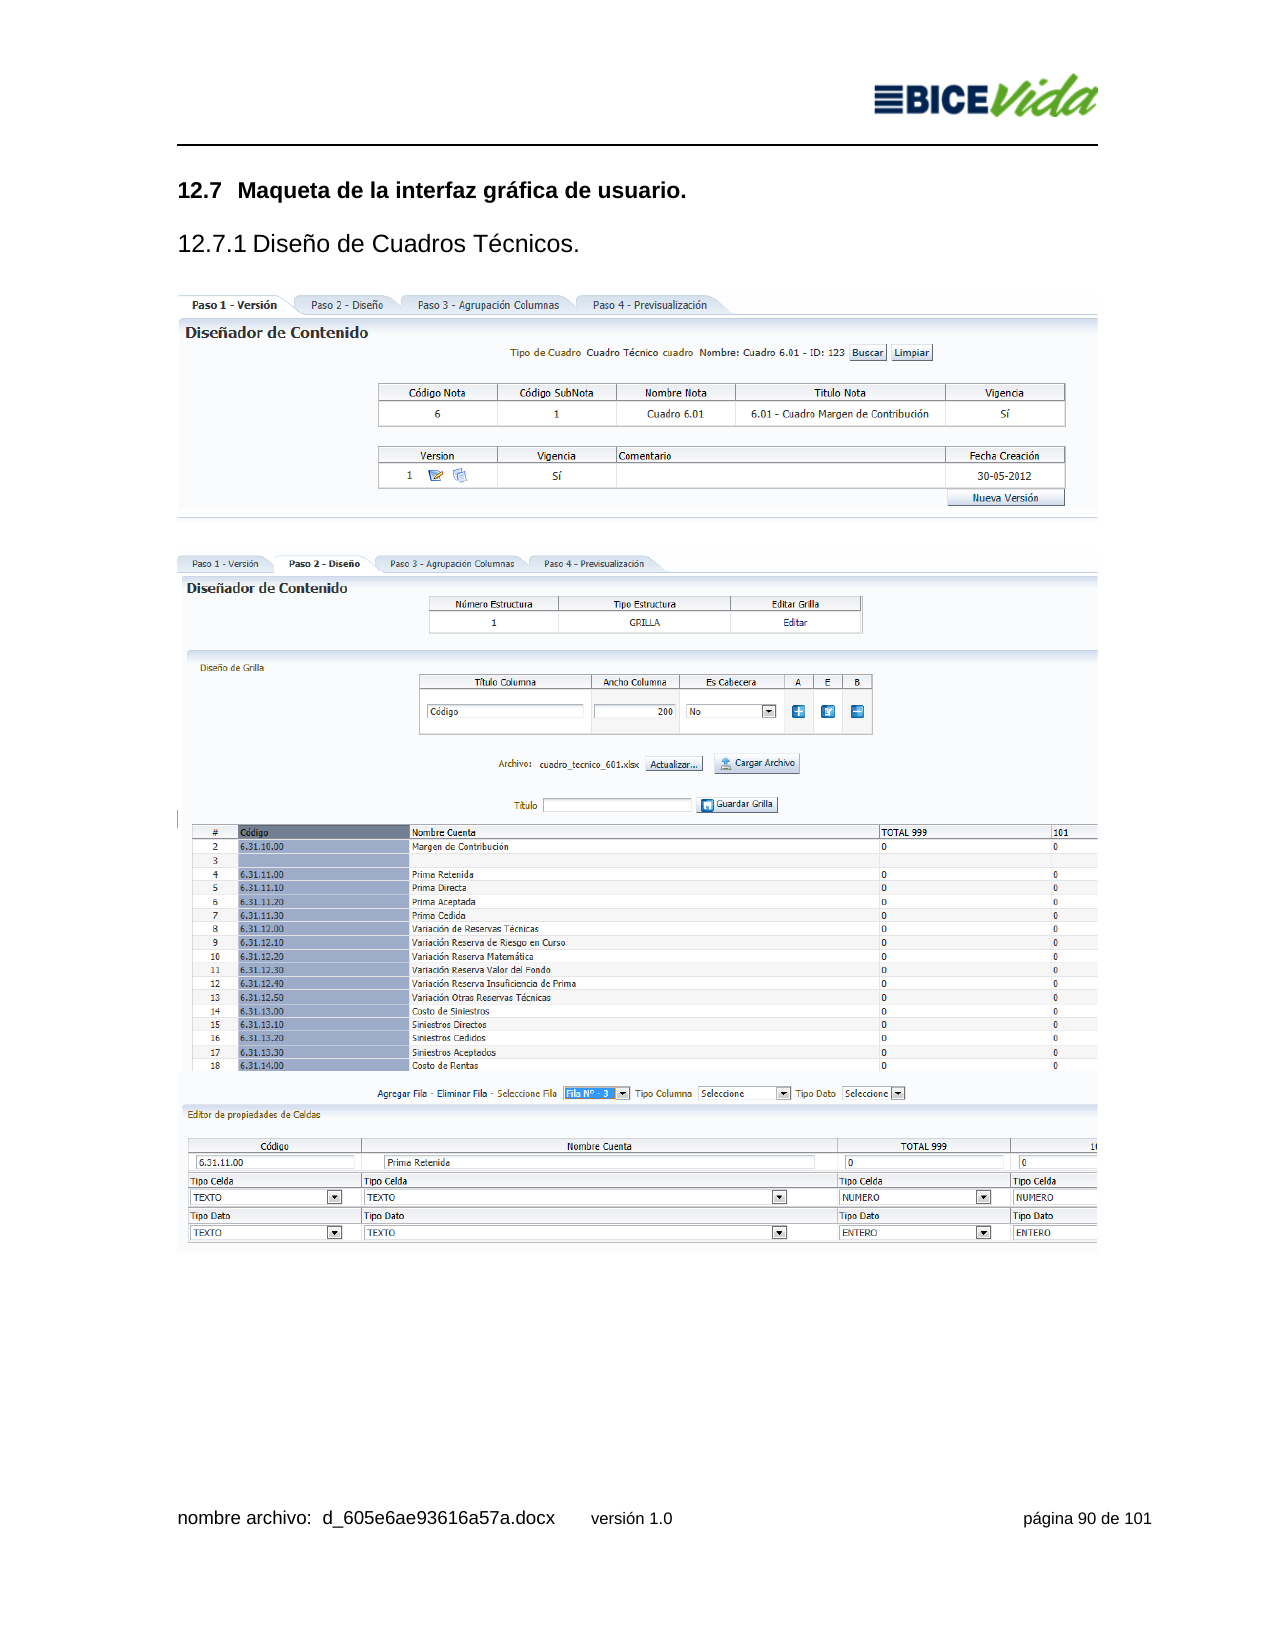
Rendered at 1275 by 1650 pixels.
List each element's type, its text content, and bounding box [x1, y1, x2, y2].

subtitle Maqueta de la interfaz gráfica de usuario. [177, 177, 1098, 203]
picture [177, 292, 1098, 522]
picture [177, 550, 1098, 1252]
subtitle Diseño de Cuadros Técnicos. [177, 228, 1098, 257]
